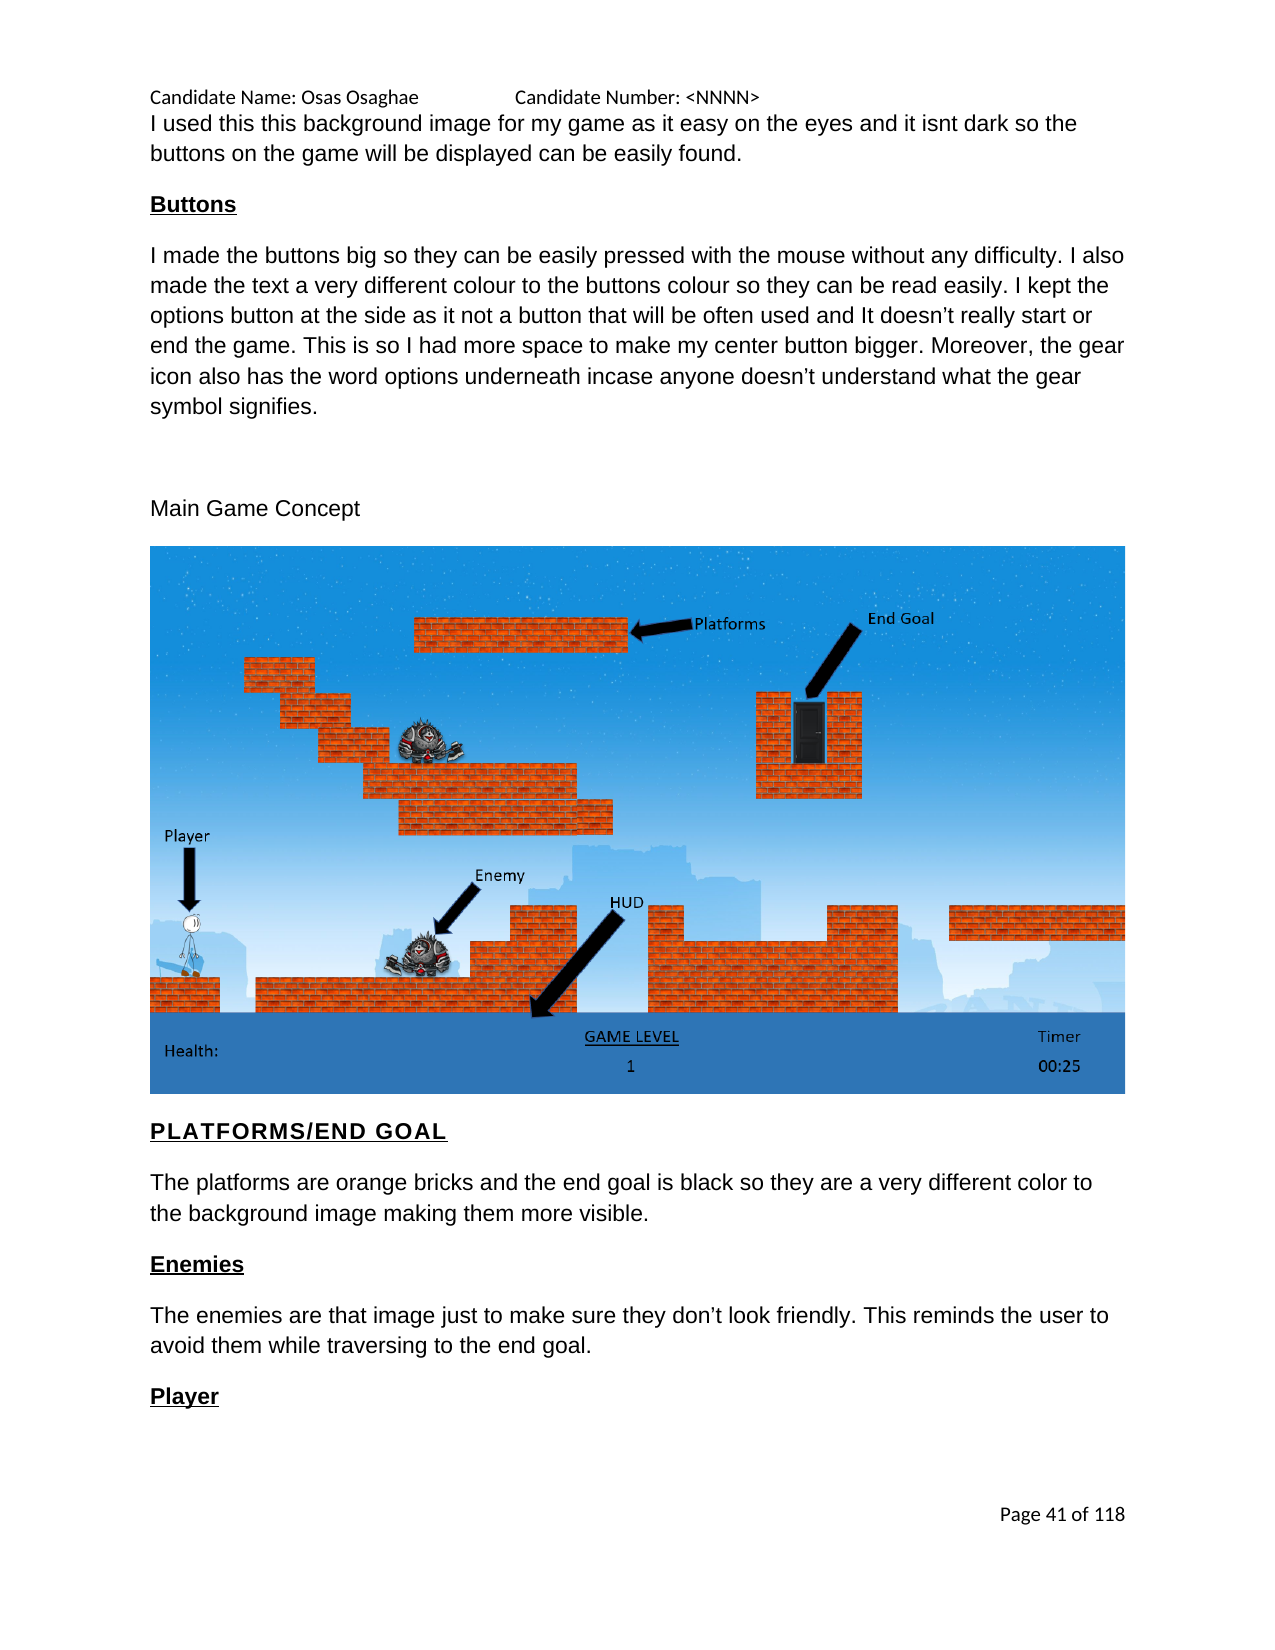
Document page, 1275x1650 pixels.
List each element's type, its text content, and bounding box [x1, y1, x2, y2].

text The enemies are that image just to make sure they don’t look friendly. This reminds the user to avoid them while traversing to the end goal. [150, 1302, 1125, 1358]
picture [150, 546, 1125, 1094]
text The platforms are orange bricks and the end goal is black so they are a very different color to the background image making them more visible. [150, 1169, 1125, 1226]
text I used this this background image for my game as it easy on the eyes and it isnt dark so the buttons on the game will be displayed can be easily found. [150, 109, 1125, 166]
text Buttons [150, 191, 1125, 217]
text Enemies [150, 1251, 1125, 1277]
text I made the buttons big so they can be easily pressed with the mouse without any difficulty. I also made the text a very different colour to the buttons colour so they can be read easily. I kept the options button at the side as it not a button that will be often used and It doesn’t really start or end the game. This is so I had more space to make my center button bigger. Moreover, the gear icon also has the word options underneath incase anyone doesn’t understand what the gear symbol signifies. [150, 242, 1125, 419]
text Player [150, 1383, 1125, 1409]
text Platforms/End goal [150, 1118, 1125, 1145]
text Main Game Concept [150, 495, 1125, 521]
